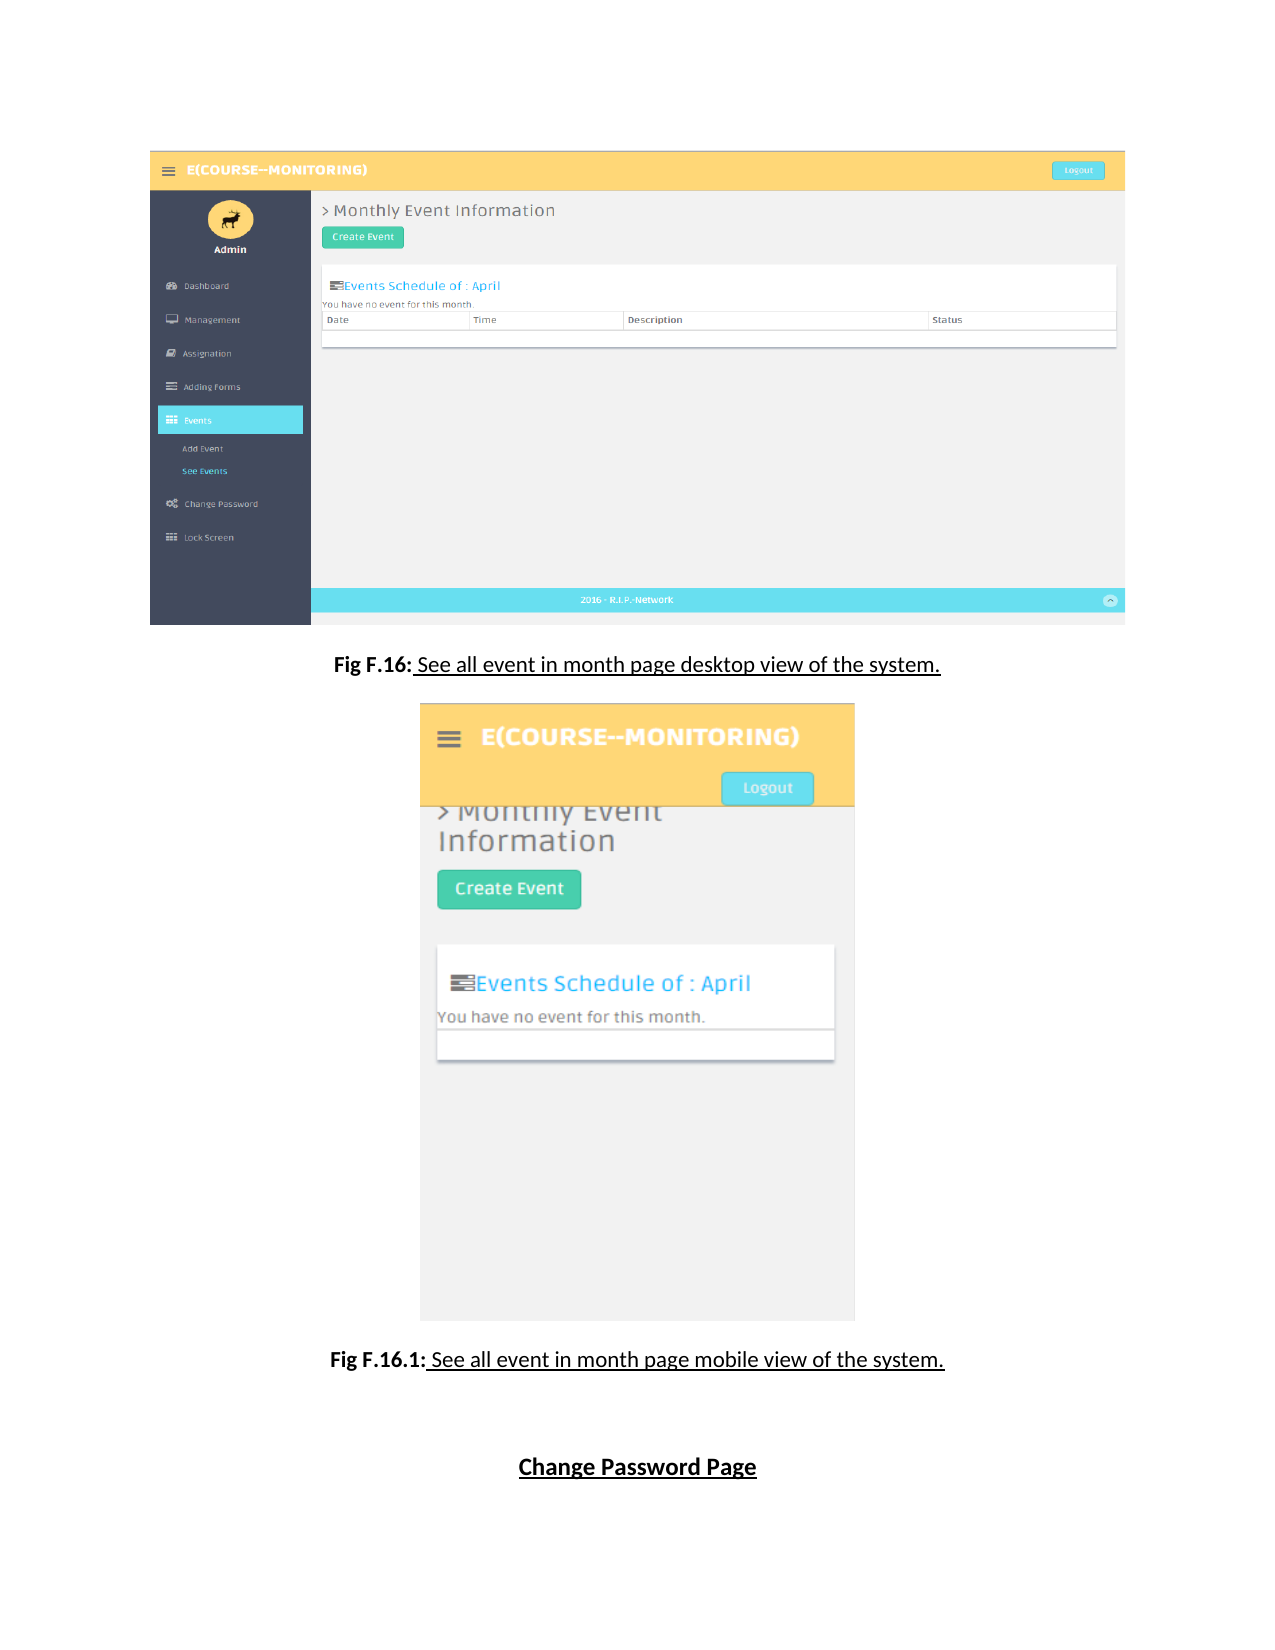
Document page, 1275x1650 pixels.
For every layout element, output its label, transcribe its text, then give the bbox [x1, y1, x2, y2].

picture [150, 150, 1125, 625]
text Change Password Page [150, 1451, 1125, 1482]
text Fig F.16.1: See all event in month page mobile view of the system. [150, 1345, 1125, 1373]
picture [420, 703, 855, 1321]
text Fig F.16: See all event in month page desktop view of the system. [150, 650, 1125, 678]
